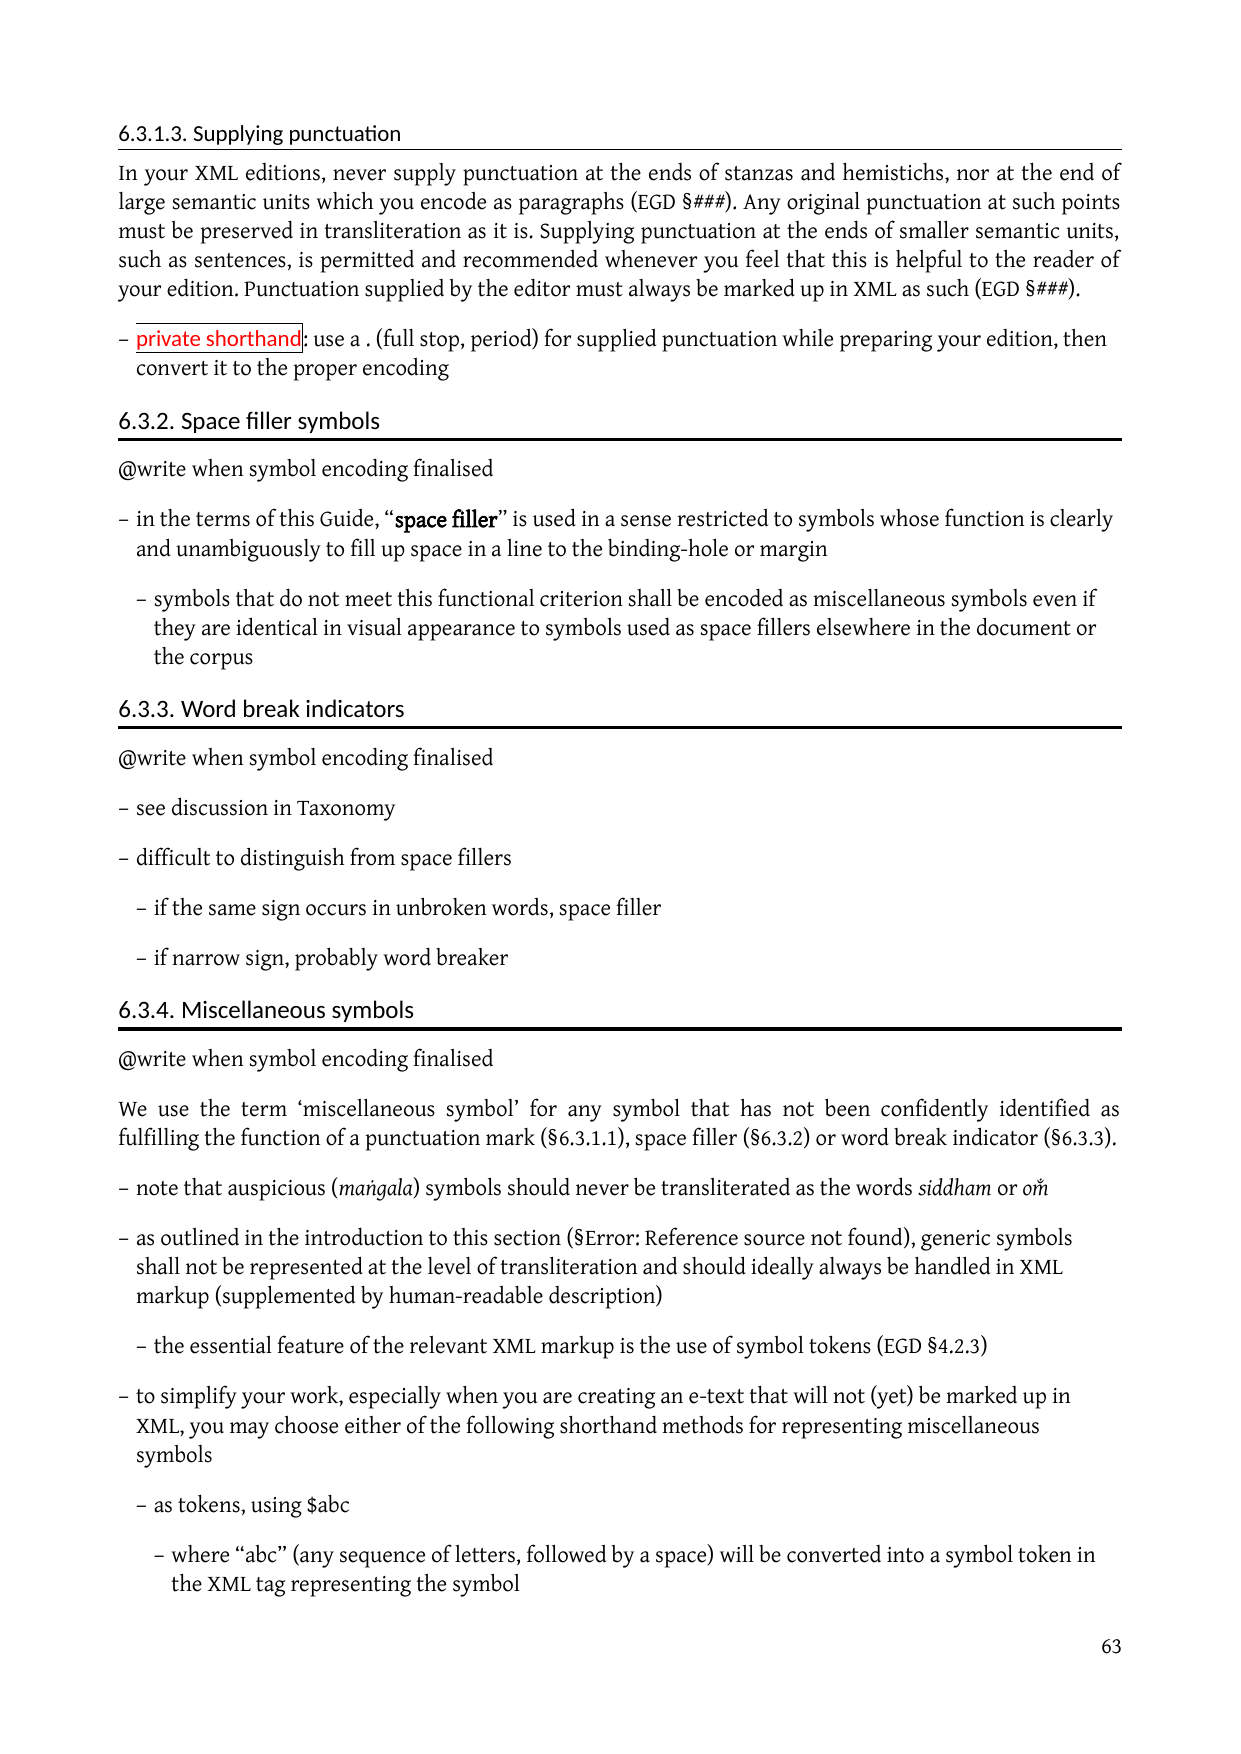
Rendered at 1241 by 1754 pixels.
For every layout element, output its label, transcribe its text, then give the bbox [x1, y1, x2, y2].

text In your XML editions, never supply punctuation at the ends of stanzas and hemistichs, nor at the end of large semantic units which you encode as paragraphs (EGD §###). Any original punctuation at such points must be preserved in transliteration as it is. Supplying punctuation at the ends of smaller semantic units, such as sentences, is permitted and recommended whenever you feel that this is helpful to the reader of your edition. Punctuation supplied by the editor must always be marked up in XML as such (EGD §###). [118, 157, 1122, 302]
text @write when symbol encoding finalised [118, 1043, 1122, 1072]
subtitle Word break indicators [118, 691, 1122, 726]
subtitle Supplying punctuation [118, 118, 1122, 149]
text @write when symbol encoding finalised [118, 742, 1122, 771]
list to simplify your work, especially when you are creating an e-text that will not (yet) be marked up in XML, you may choose either of the following shorthand methods for representing miscellaneous symbols [118, 1381, 1122, 1468]
list in the terms of this Guide, “space filler” is used in a sense restricted to symbols whose function is clearly and unambiguously to fill up space in a line to the binding-hole or margin [118, 503, 1122, 562]
list the essential feature of the relevant XML markup is the use of symbol tokens (EGD §4.2.3) [136, 1331, 1122, 1360]
subtitle Space filler symbols [118, 402, 1122, 438]
list where “abc” (any sequence of letters, followed by a space) will be converted into a symbol token in the XML tag representing the symbol [153, 1539, 1122, 1597]
text We use the term ‘miscellaneous symbol’ for any symbol that has not been confidently identified as fulfilling the function of a punctuation mark (§6.3.1.1), space filler (§6.3.2) or word break indicator (§6.3.3). [118, 1093, 1122, 1151]
list private shorthand: use a . (full stop, period) for supplied punctuation while preparing your edition, then convert it to the proper encoding [118, 323, 1122, 382]
list see discussion in Taxonomy [118, 792, 1122, 821]
list note that auspicious (maṅgala) symbols should never be transliterated as the words siddham or om̐ [118, 1172, 1122, 1201]
list if narrow sign, probably word breaker [136, 942, 1122, 971]
list symbols that do not meet this functional criterion shall be encoded as miscellaneous symbols even if they are identical in visual appearance to symbols used as space fillers elsewhere in the document or the corpus [136, 583, 1122, 670]
list difficult to distinguish from space fillers [118, 842, 1122, 871]
list if the same sign occurs in unbroken words, space filler [136, 892, 1122, 921]
list as tokens, using $abc [136, 1489, 1122, 1518]
text @write when symbol encoding finalised [118, 453, 1122, 483]
subtitle Miscellaneous symbols [118, 992, 1122, 1027]
